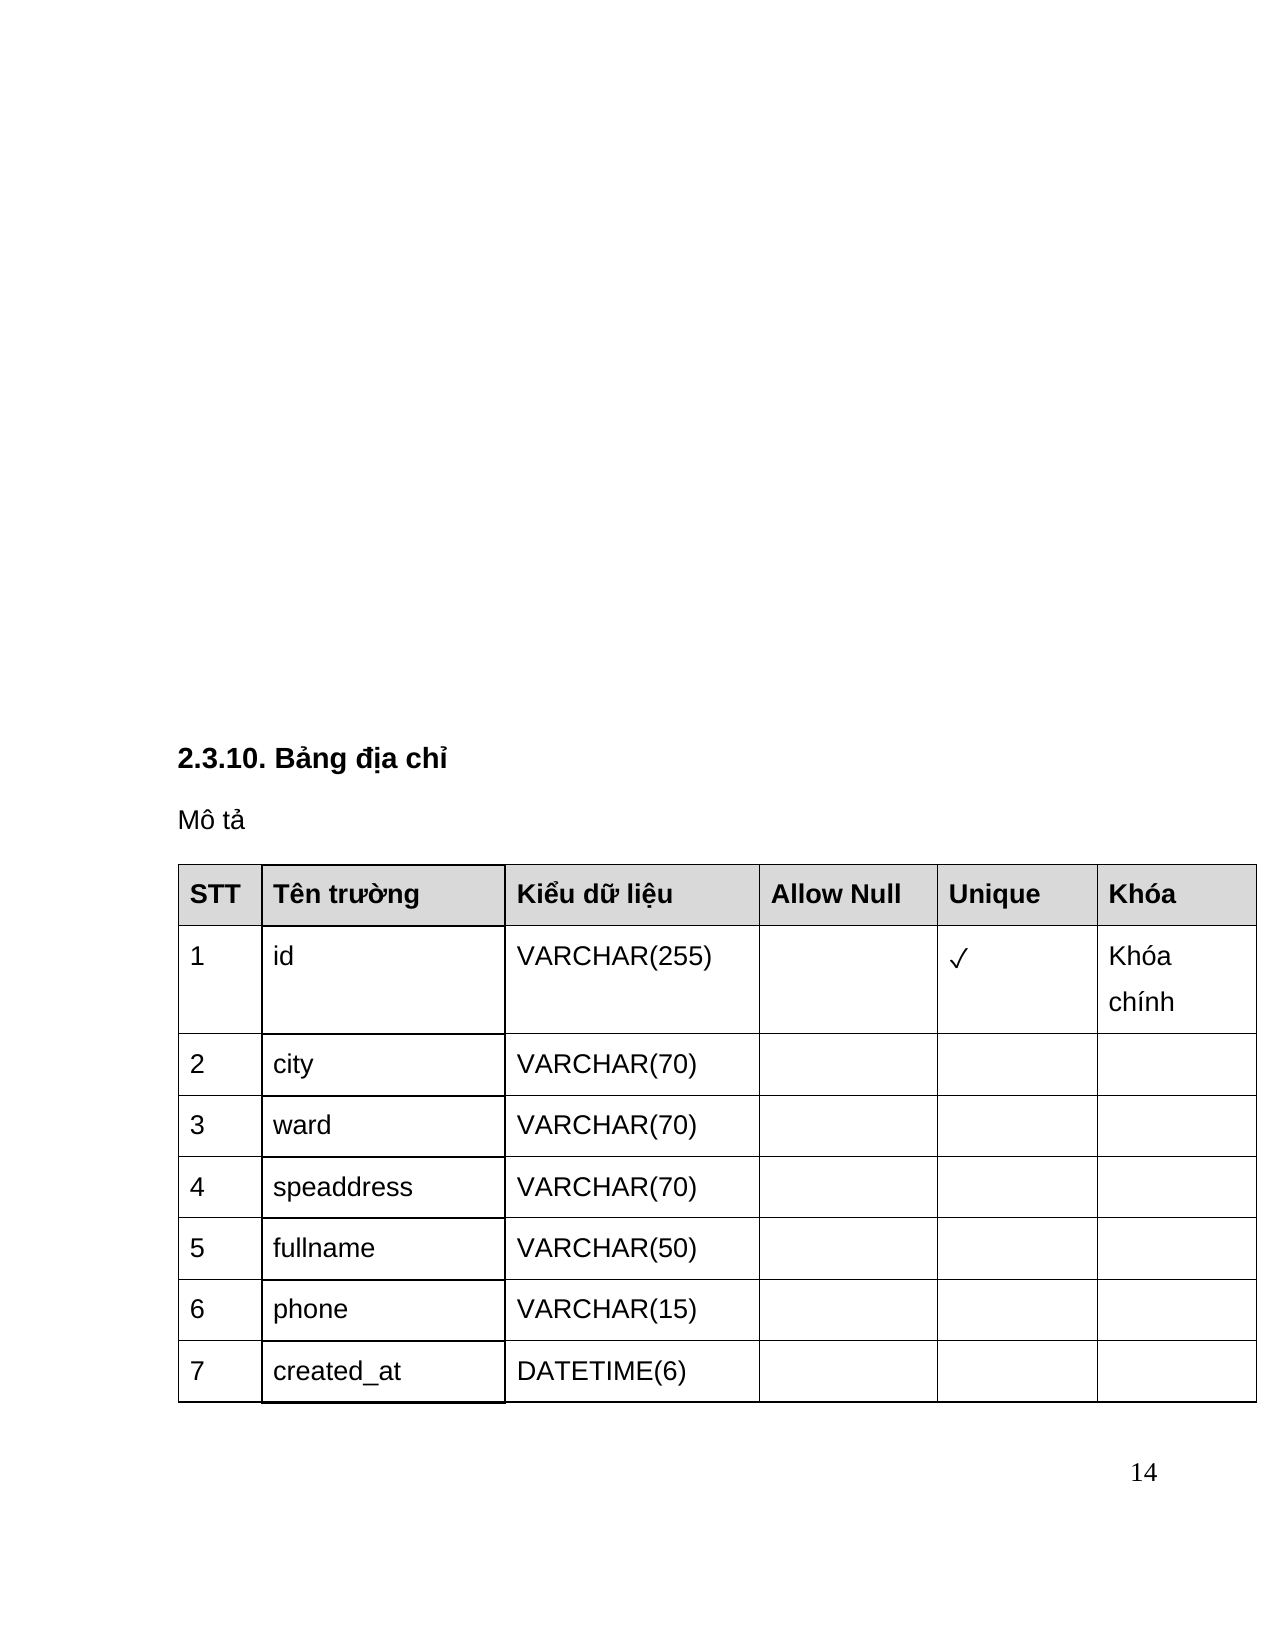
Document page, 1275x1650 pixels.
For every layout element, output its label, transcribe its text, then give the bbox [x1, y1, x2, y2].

table_header Tên trường [263, 866, 504, 925]
table_cell 1 [179, 926, 261, 1033]
table_cell city [263, 1035, 504, 1094]
table_cell VARCHAR(70) [506, 1096, 759, 1156]
table_header Khóa [1098, 865, 1256, 925]
table_cell ✓ [938, 926, 1097, 1033]
table_cell 3 [179, 1096, 261, 1156]
table_cell [938, 1280, 1097, 1340]
table_cell phone [263, 1281, 504, 1340]
table_cell DATETIME(6) [506, 1341, 759, 1401]
table_cell [1098, 1341, 1256, 1401]
table_cell [938, 1341, 1097, 1401]
table_cell 6 [179, 1280, 261, 1340]
table_cell [1098, 1096, 1256, 1156]
table_cell [938, 1034, 1097, 1094]
table_header Unique [938, 865, 1097, 925]
table_cell [760, 1341, 937, 1401]
table_cell VARCHAR(70) [506, 1034, 759, 1094]
table_cell [938, 1157, 1097, 1217]
table_cell [760, 1157, 937, 1217]
table_cell VARCHAR(70) [506, 1157, 759, 1217]
table_cell 5 [179, 1218, 261, 1279]
table_cell [760, 926, 937, 1033]
table_cell 4 [179, 1157, 261, 1217]
table_cell [938, 1218, 1097, 1279]
table_cell [1098, 1034, 1256, 1094]
table_cell [760, 1096, 937, 1156]
table_cell id [263, 927, 504, 1033]
table_cell speaddress [263, 1158, 504, 1217]
table_cell [1098, 1218, 1256, 1279]
table_cell 2 [179, 1034, 261, 1094]
text Mô tả [177, 804, 1157, 836]
table_cell Khóa chính [1098, 926, 1256, 1033]
table_header STT [179, 865, 261, 925]
table_header Allow Null [760, 865, 937, 925]
table_cell [760, 1218, 937, 1279]
table_cell fullname [263, 1219, 504, 1279]
table_cell VARCHAR(50) [506, 1218, 759, 1279]
table_cell [938, 1096, 1097, 1156]
table_cell VARCHAR(255) [506, 926, 759, 1033]
table_cell [760, 1034, 937, 1094]
table_header Kiểu dữ liệu [506, 865, 759, 925]
table_cell [1098, 1280, 1256, 1340]
subtitle 2.3.10. Bảng địa chỉ [177, 741, 1157, 775]
table_cell ward [263, 1097, 504, 1156]
table_cell [1098, 1157, 1256, 1217]
table_cell created_at [263, 1342, 504, 1401]
table_cell VARCHAR(15) [506, 1280, 759, 1340]
table_cell [760, 1280, 937, 1340]
table_cell 7 [179, 1341, 261, 1401]
